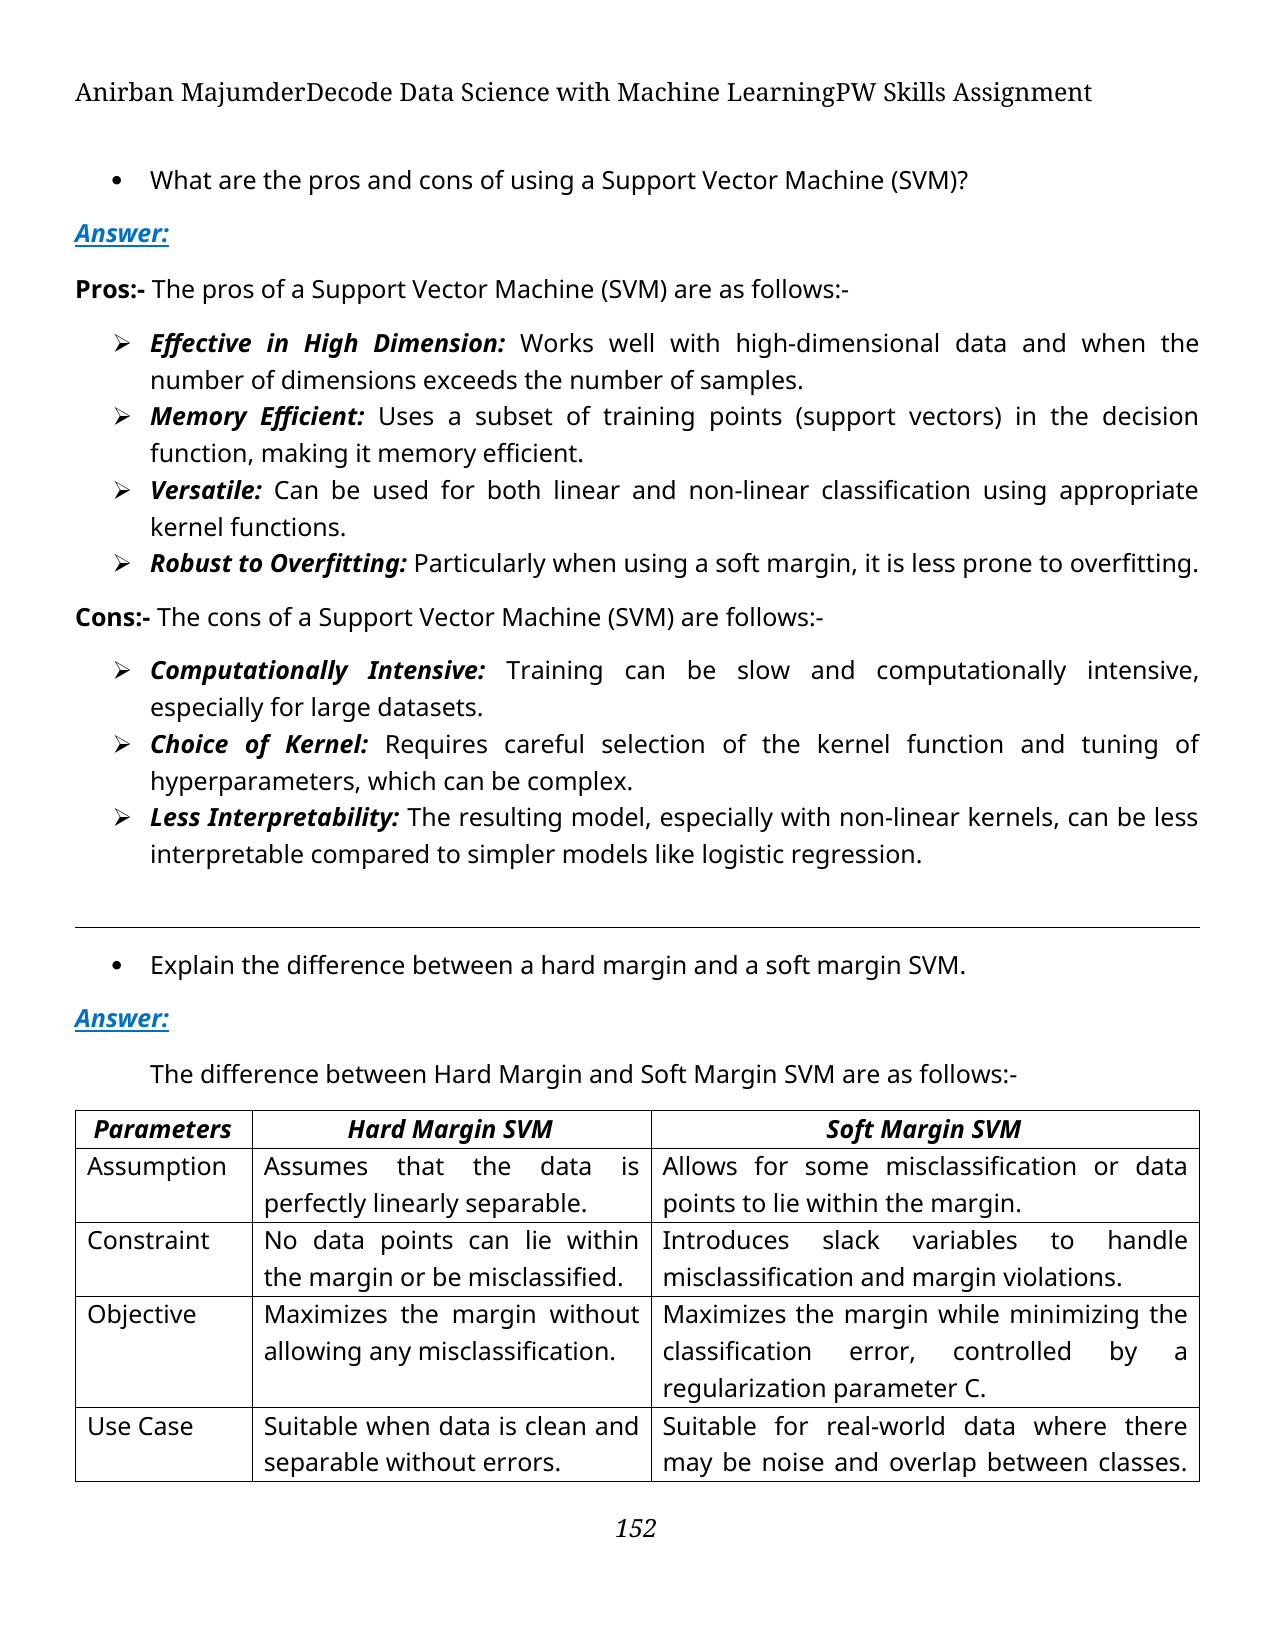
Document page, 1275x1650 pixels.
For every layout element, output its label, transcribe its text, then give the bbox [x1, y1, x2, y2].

list Memory Efficient: Uses a subset of training points (support vectors) in the decision function, making it memory efficient. [112, 399, 1200, 470]
list Less Interpretability: The resulting model, especially with non-linear kernels, can be less interpretable compared to simpler models like logistic regression. [112, 800, 1200, 871]
text The difference between Hard Margin and Soft Margin SVM are as follows:- [75, 1057, 1200, 1091]
table_cell Introduces slack variables to handle misclassification and margin violations. [652, 1223, 1199, 1296]
list Versatile: Can be used for both linear and non-linear classification using appropriate kernel functions. [112, 473, 1200, 543]
table_cell Allows for some misclassification or data points to lie within the margin. [652, 1149, 1199, 1222]
list Explain the difference between a hard margin and a soft margin SVM. [112, 947, 1200, 981]
text Answer: [75, 1001, 1200, 1035]
table_cell Objective [76, 1297, 252, 1407]
text Pros:- The pros of a Support Vector Machine (SVM) are as follows:- [75, 272, 1200, 306]
table_cell Assumes that the data is perfectly linearly separable. [253, 1149, 651, 1222]
table_cell Maximizes the margin without allowing any misclassification. [253, 1297, 651, 1407]
table_header Soft Margin SVM [652, 1111, 1199, 1148]
list Robust to Overfitting: Particularly when using a soft margin, it is less prone to overfitting. [112, 546, 1200, 580]
table_header Hard Margin SVM [253, 1111, 651, 1148]
table_cell Assumption [76, 1149, 252, 1222]
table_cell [652, 1408, 1199, 1481]
text Answer: [75, 216, 1200, 250]
list Choice of Kernel: Requires careful selection of the kernel function and tuning of hyperparameters, which can be complex. [112, 727, 1200, 797]
text Cons:- The cons of a Support Vector Machine (SVM) are follows:- [75, 599, 1200, 634]
table_cell Use Case [76, 1408, 252, 1481]
list Computationally Intensive: Training can be slow and computationally intensive, especially for large datasets. [112, 653, 1200, 724]
table_cell Constraint [76, 1223, 252, 1296]
table_cell No data points can lie within the margin or be misclassified. [253, 1223, 651, 1296]
table_cell Maximizes the margin while minimizing the classification error, controlled by a regularization parameter C. [652, 1297, 1199, 1407]
list What are the pros and cons of using a Support Vector Machine (SVM)? [112, 162, 1200, 197]
table_header Parameters [76, 1111, 252, 1148]
list Effective in High Dimension: Works well with high-dimensional data and when the number of dimensions exceeds the number of samples. [112, 326, 1200, 396]
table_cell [253, 1408, 651, 1481]
